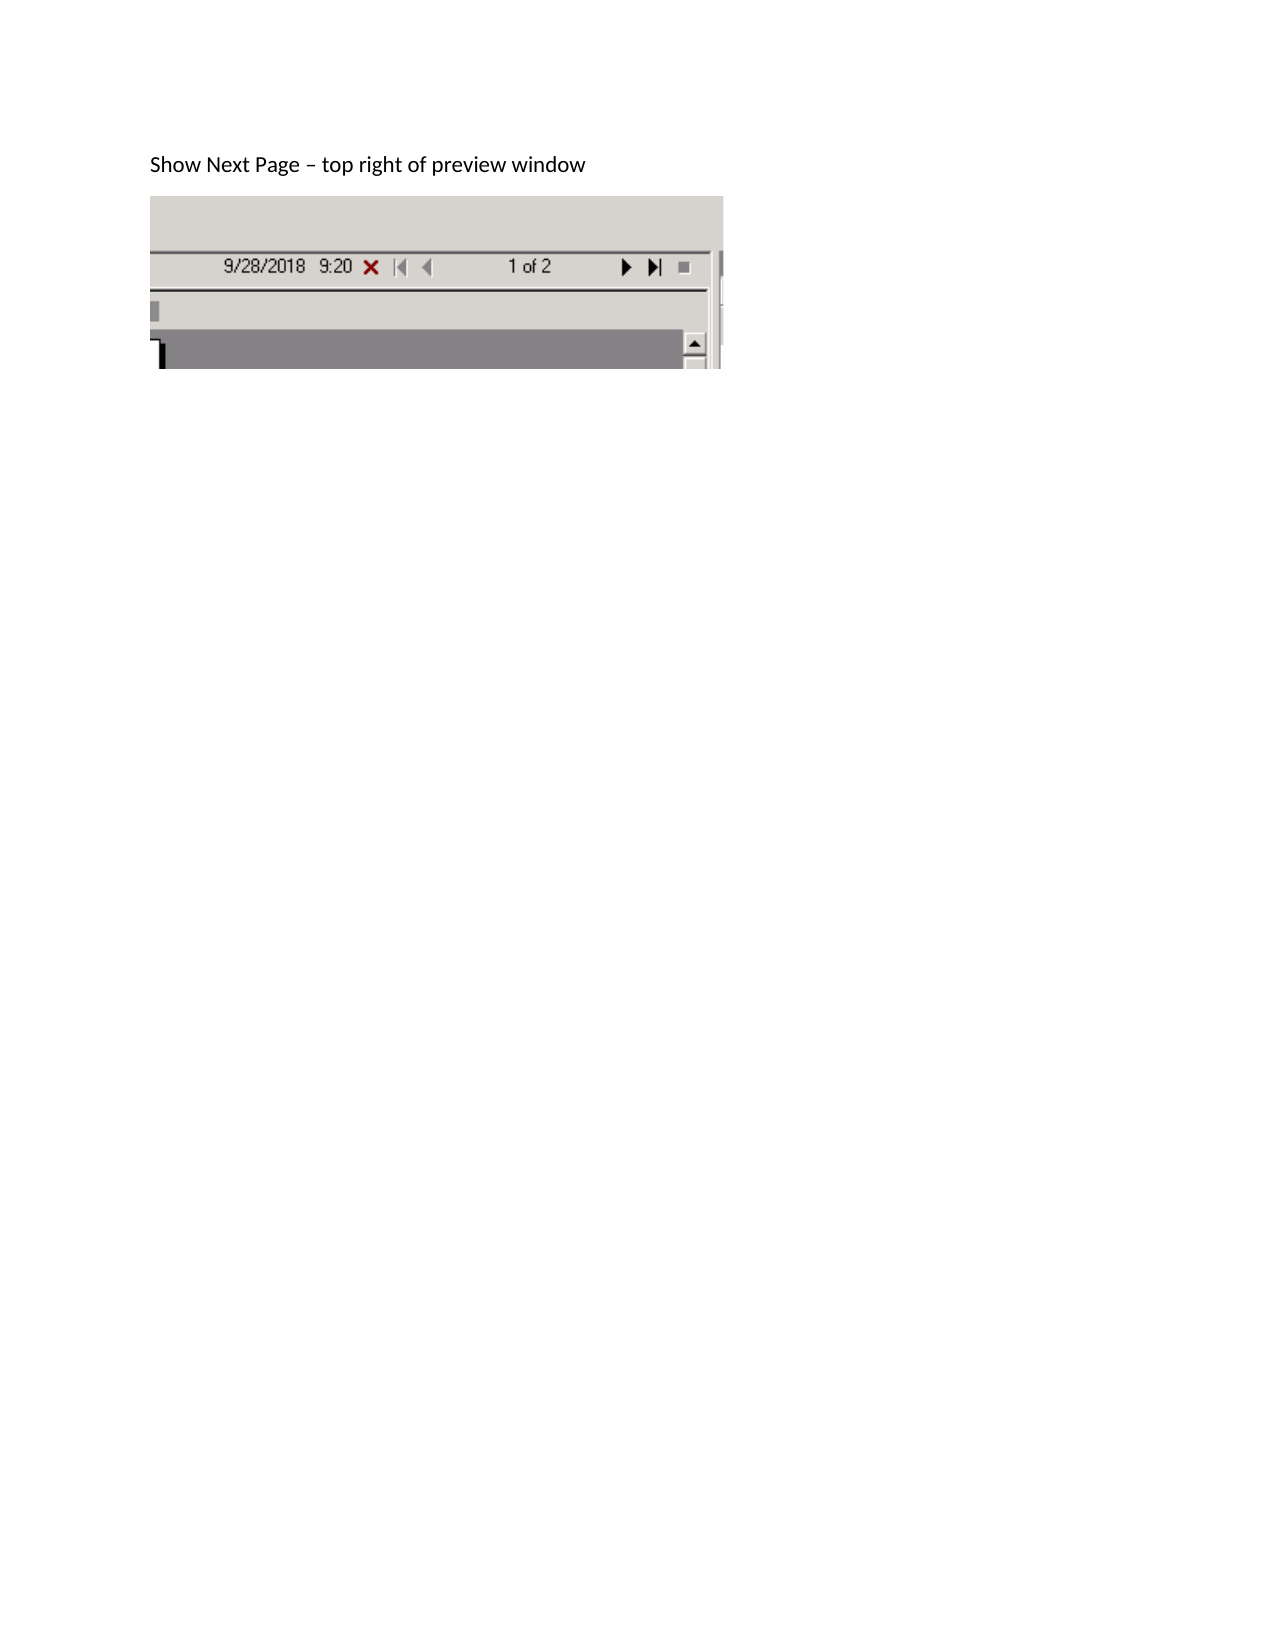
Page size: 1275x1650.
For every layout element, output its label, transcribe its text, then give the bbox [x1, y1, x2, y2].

picture [150, 196, 724, 369]
text Show Next Page – top right of preview window [150, 150, 1125, 178]
